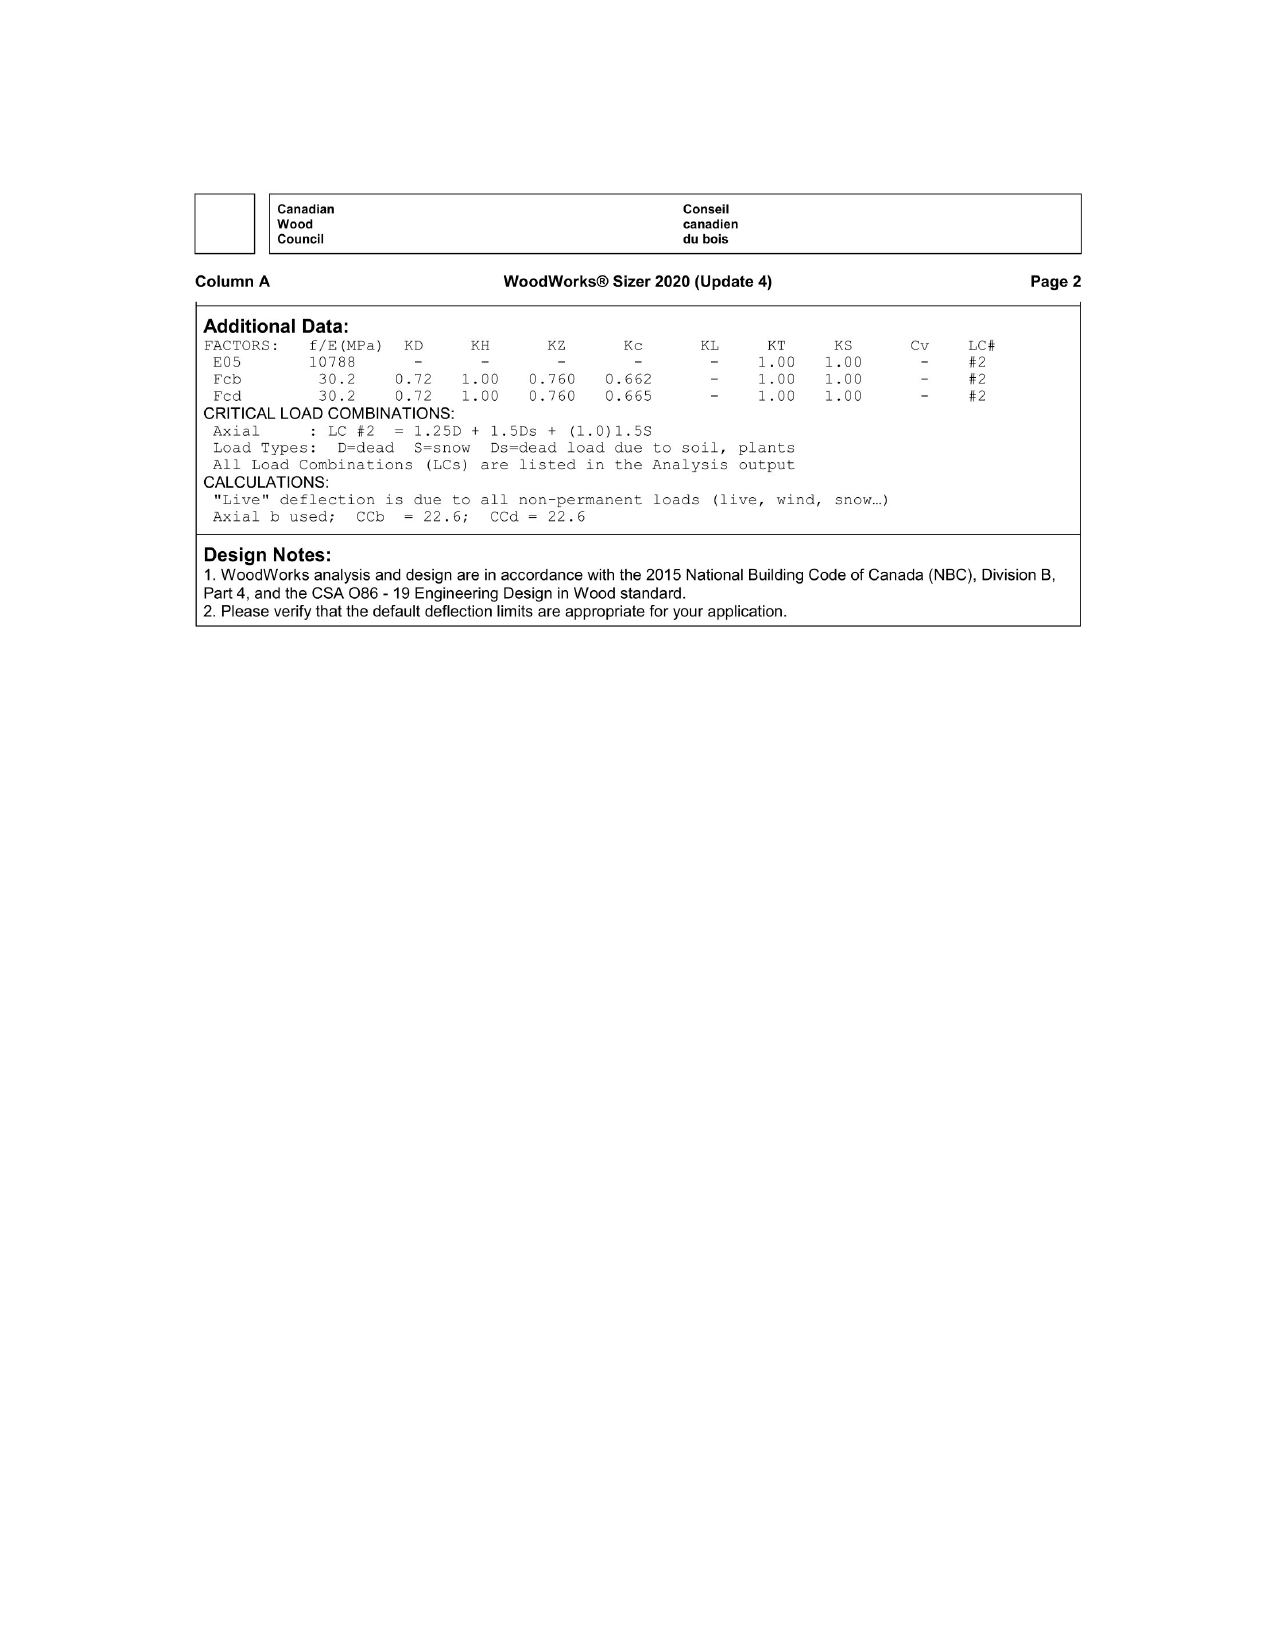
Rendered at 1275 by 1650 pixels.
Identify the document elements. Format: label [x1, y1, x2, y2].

picture [150, 150, 1125, 1412]
